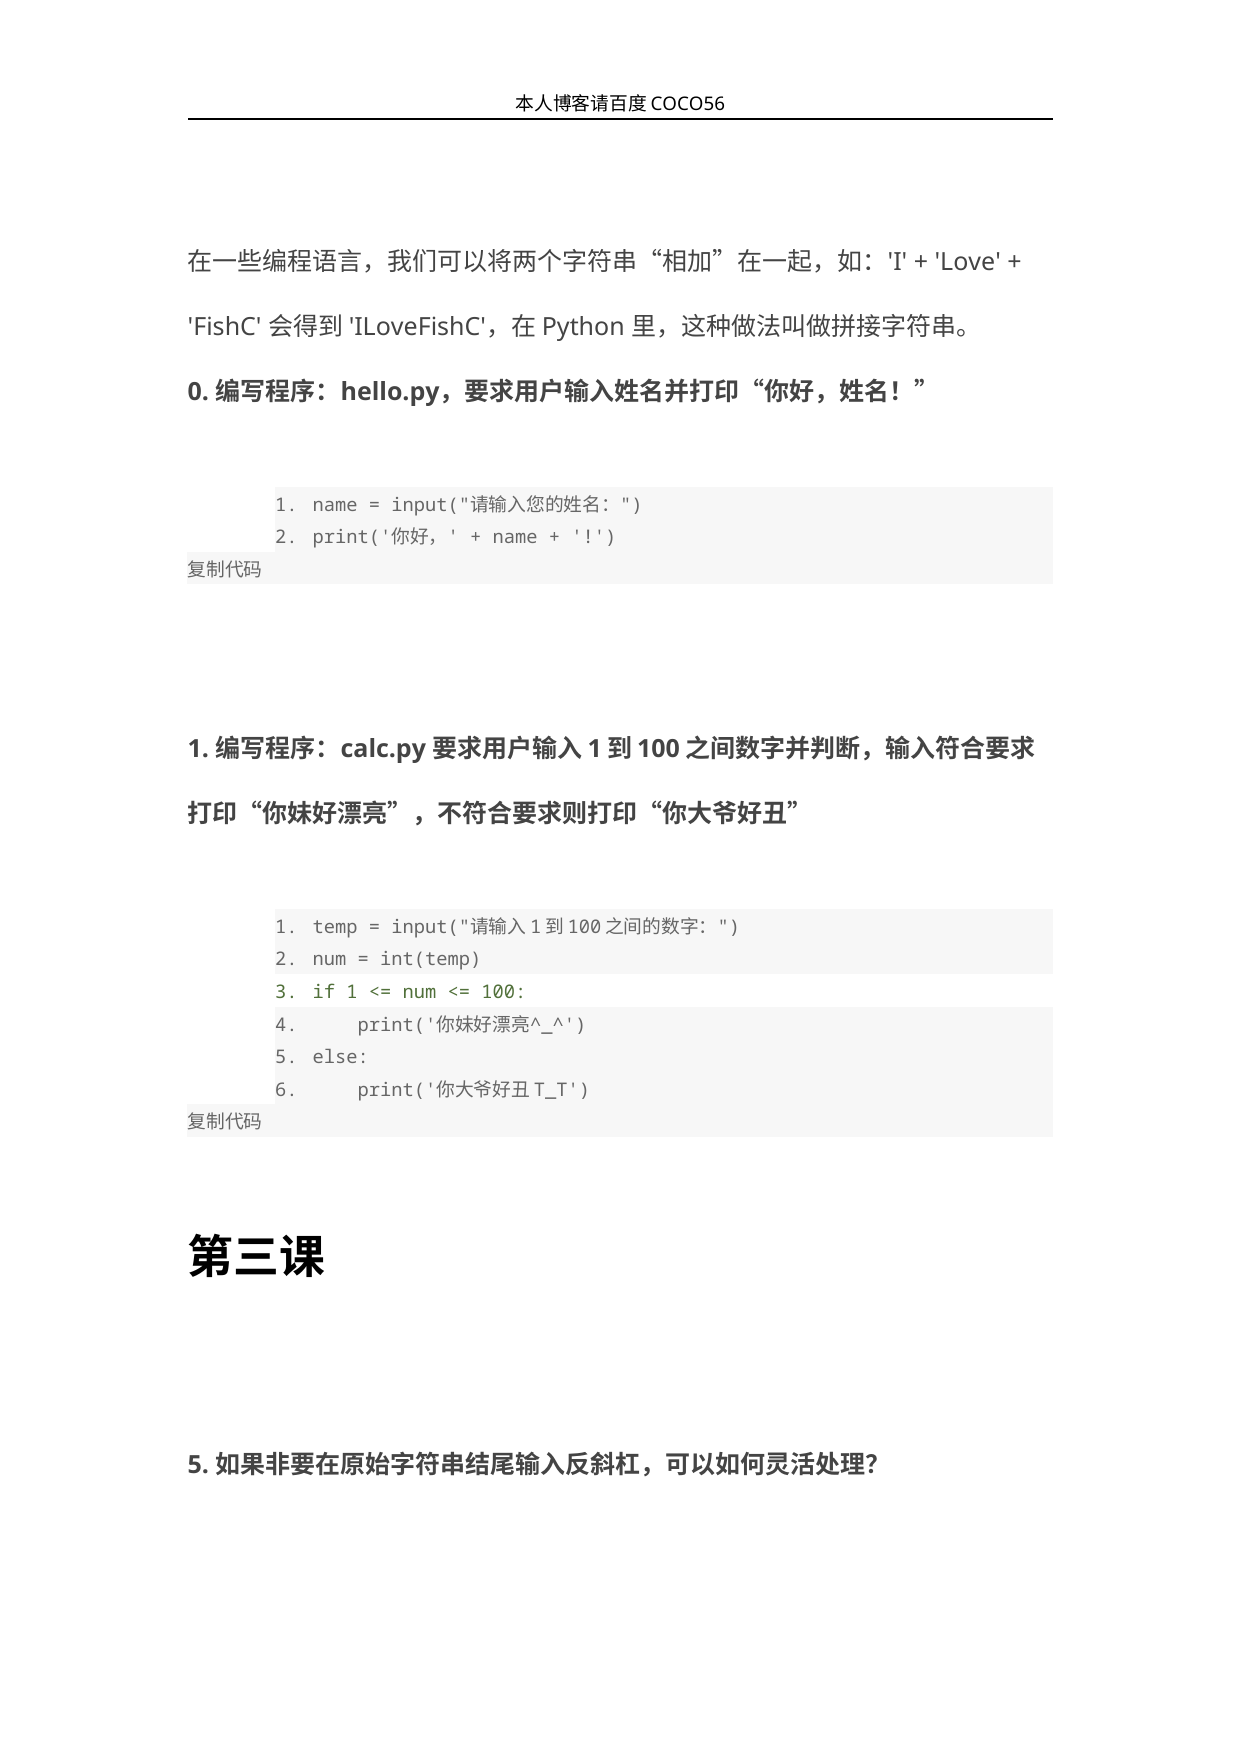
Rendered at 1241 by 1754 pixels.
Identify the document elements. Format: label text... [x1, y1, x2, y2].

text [187, 162, 1053, 357]
text 复制代码 [187, 1104, 1053, 1137]
list temp = input("请输入1到100之间的数字：") [275, 909, 1053, 942]
text 0. 编写程序：hello.py，要求用户输入姓名并打印“你好，姓名！” [187, 357, 1053, 487]
list print('你好，' + name + '!') [275, 519, 1053, 552]
subtitle 第三课 [187, 1205, 1053, 1302]
list if 1 <= num <= 100: [275, 974, 1053, 1007]
list num = int(temp) [275, 942, 1053, 974]
list print('你妹好漂亮^_^') [275, 1007, 1053, 1039]
text 1. 编写程序：calc.py 要求用户输入1到100之间数字并判断，输入符合要求打印“你妹好漂亮”，不符合要求则打印“你大爷好丑” [187, 584, 1053, 909]
text 5. 如果非要在原始字符串结尾输入反斜杠，可以如何灵活处理？ [187, 1430, 1053, 1560]
list else: [275, 1039, 1053, 1072]
list print('你大爷好丑T_T') [275, 1072, 1053, 1104]
list name = input("请输入您的姓名：") [275, 487, 1053, 519]
text 复制代码 [187, 552, 1053, 584]
